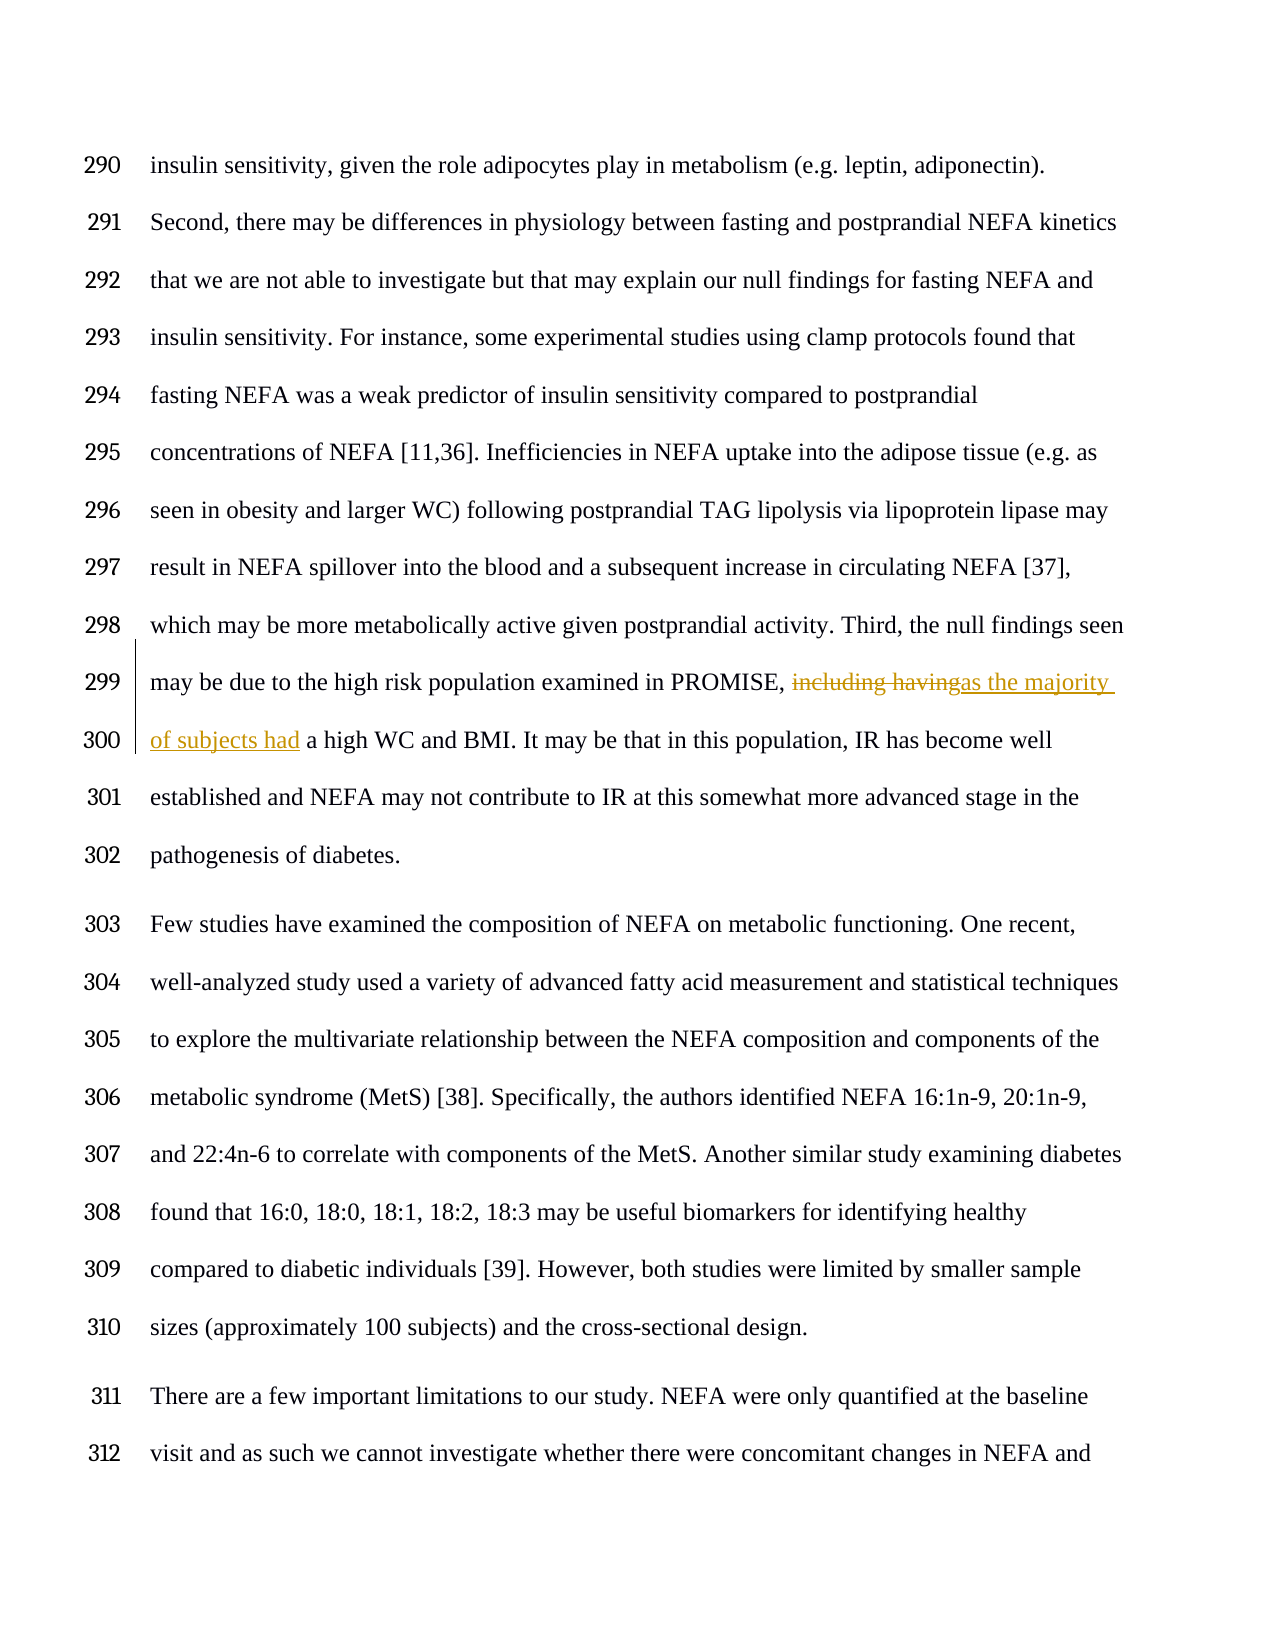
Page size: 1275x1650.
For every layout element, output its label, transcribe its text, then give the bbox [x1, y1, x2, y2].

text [150, 150, 1125, 869]
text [150, 1381, 1125, 1467]
text Few studies have examined the composition of NEFA on metabolic functioning. One recent, well-analyzed study used a variety of advanced fatty acid measurement and statistical techniques to explore the multivariate relationship between the NEFA composition and components of the metabolic syndrome (MetS) [38]. Specifically, the authors identified NEFA 16:1n-9, 20:1n-9, and 22:4n-6 to correlate with components of the MetS. Another similar study examining diabetes found that 16:0, 18:0, 18:1, 18:2, 18:3 may be useful biomarkers for identifying healthy compared to diabetic individuals [39]. However, both studies were limited by smaller sample sizes (approximately 100 subjects) and the cross-sectional design. [150, 909, 1125, 1341]
